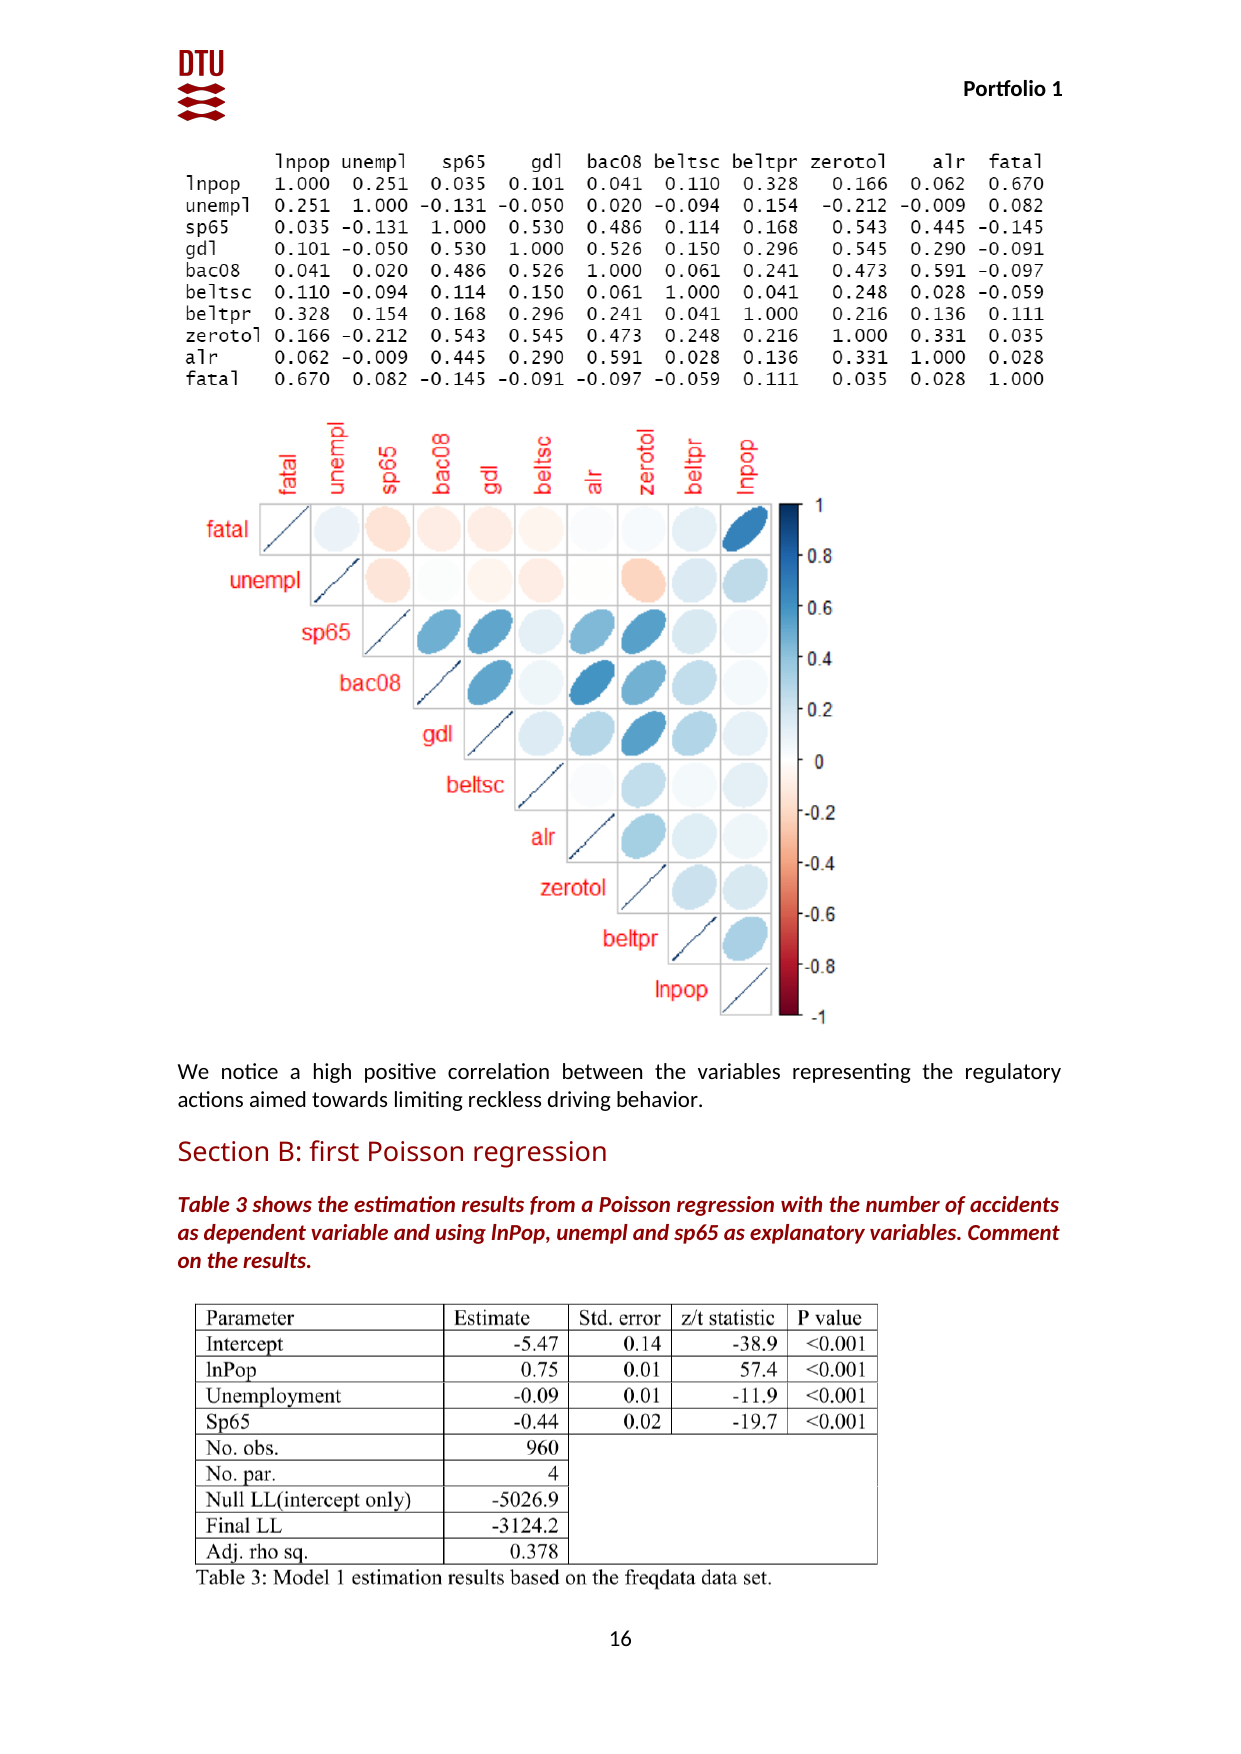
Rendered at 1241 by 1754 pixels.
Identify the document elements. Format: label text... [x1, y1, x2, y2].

subtitle Section B: first Poisson regression [177, 1132, 1063, 1169]
picture [177, 416, 870, 1037]
picture [177, 50, 225, 121]
picture [177, 147, 1063, 402]
text We notice a high positive correlation between the variables representing the regulatory actions aimed towards limiting reckless driving behavior. [177, 1057, 1063, 1113]
text Table 3 shows the estimation results from a Poisson regression with the number of accidents as dependent variable and using lnPop, unempl and sp65 as explanatory variables. Comment on the results. [177, 1191, 1063, 1274]
picture [177, 1293, 913, 1598]
